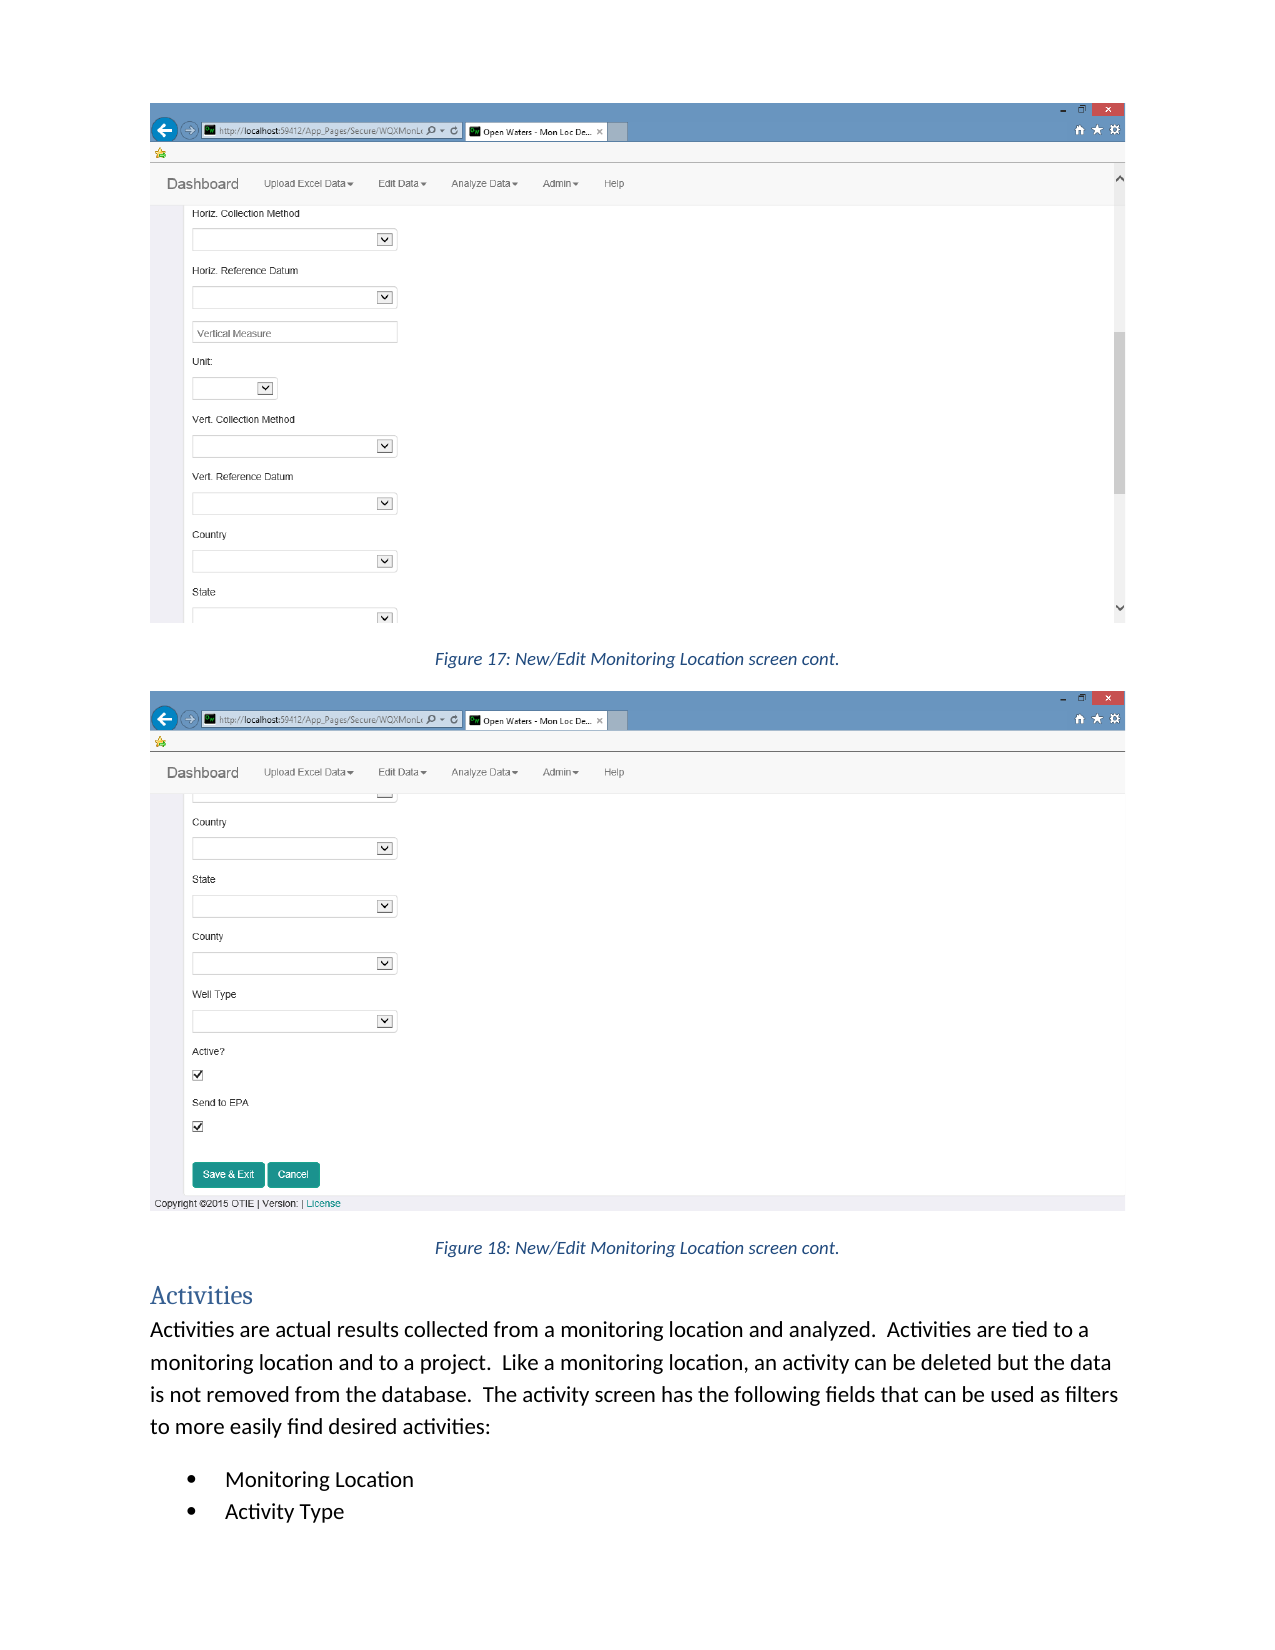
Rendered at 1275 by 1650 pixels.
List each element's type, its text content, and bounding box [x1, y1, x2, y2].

picture [150, 103, 1125, 623]
list Monitoring Location [187, 1465, 1125, 1493]
subtitle Activities [150, 1280, 1125, 1311]
text Figure 18: New/Edit Monitoring Location screen cont. [150, 1236, 1125, 1259]
list Activity Type [187, 1497, 1125, 1525]
picture [150, 691, 1125, 1211]
text Figure 17: New/Edit Monitoring Location screen cont. [150, 648, 1125, 671]
text Activities are actual results collected from a monitoring location and analyzed. Activities are tied to a monitoring location and to a project. Like a monitoring location, an activity can be deleted but the data is not removed from the database. The activity screen has the following fields that can be used as filters to more easily find desired activities: [150, 1315, 1125, 1440]
